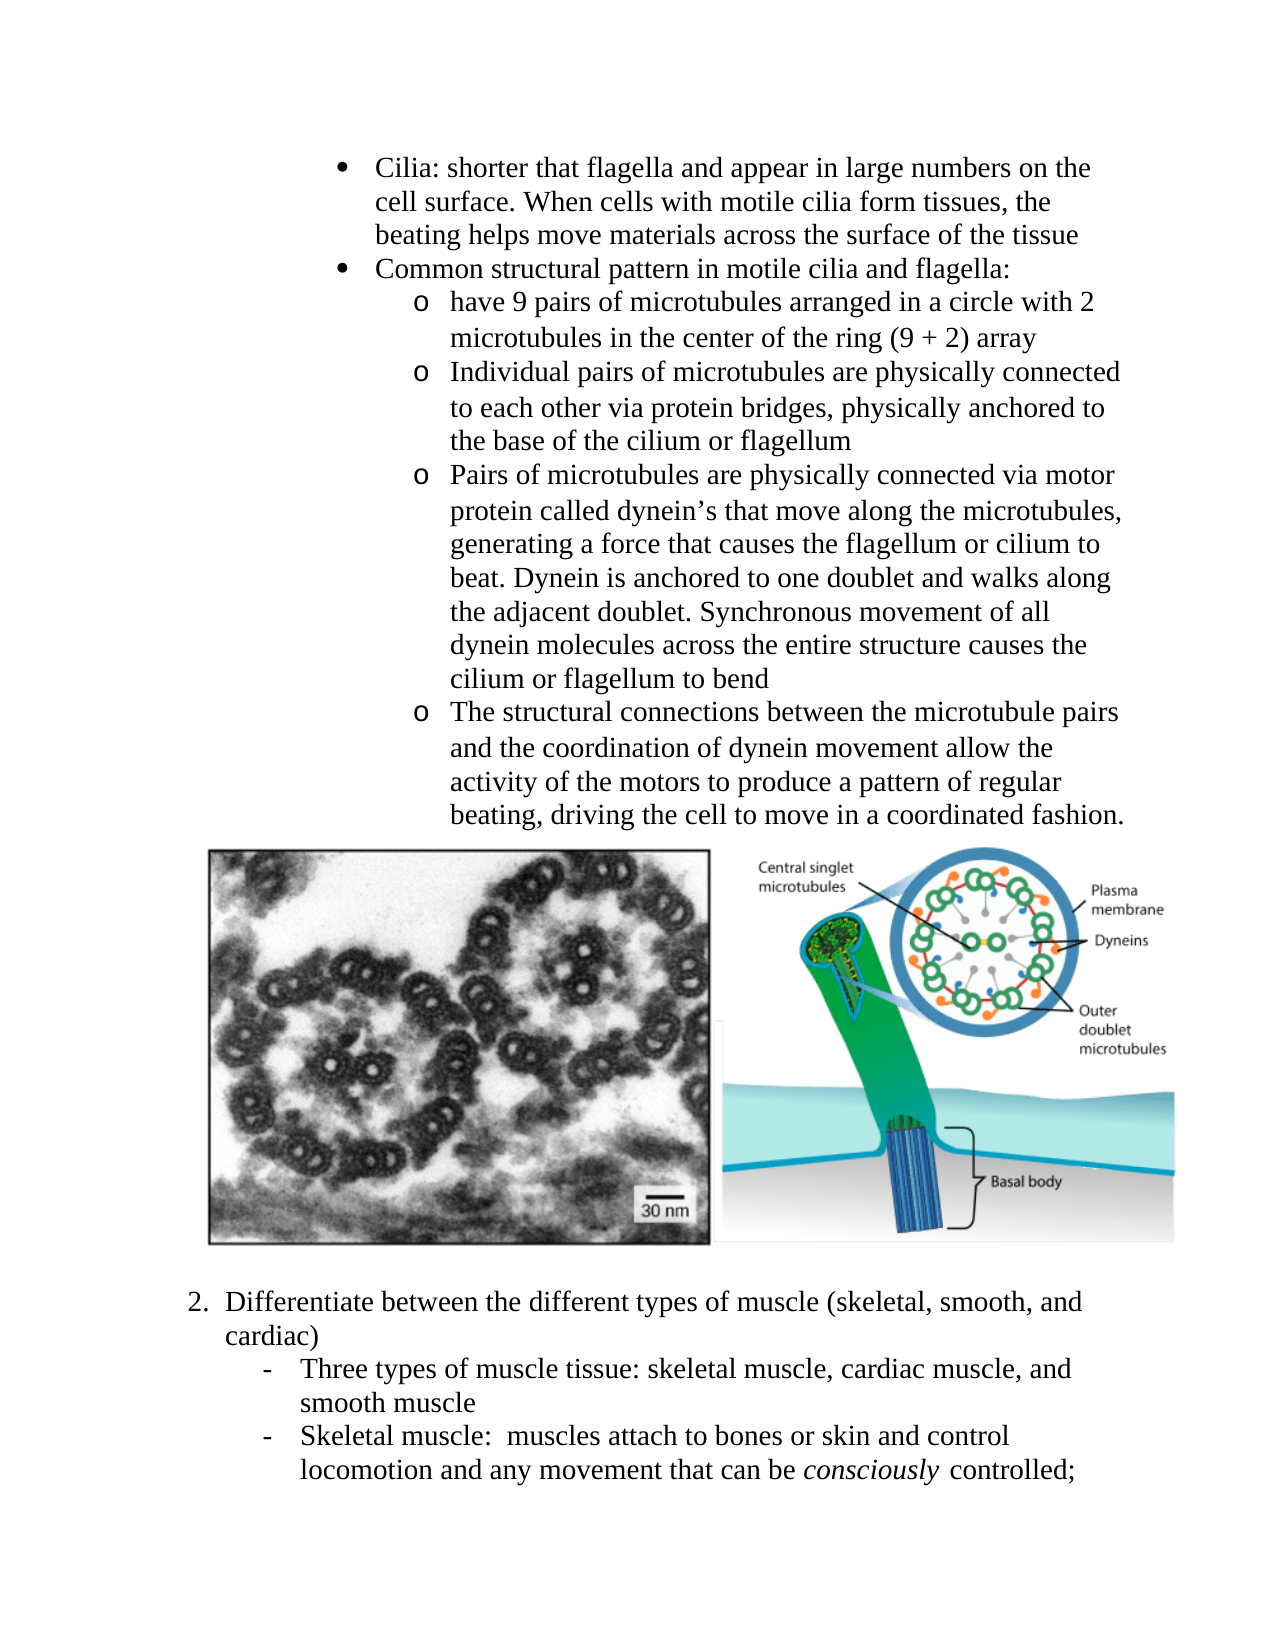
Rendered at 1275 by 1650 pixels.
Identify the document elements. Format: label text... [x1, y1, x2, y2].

list The structural connections between the microtubule pairs and the coordination of dynein movement allow the activity of the motors to produce a pattern of regular beating, driving the cell to move in a coordinated fashion. [412, 694, 1125, 831]
list Cilia: shorter that flagella and appear in large numbers on the cell surface. When cells with motile cilia form tissues, the beating helps move materials across the surface of the tissue [337, 150, 1125, 251]
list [262, 1418, 1125, 1485]
list Common structural pattern in motile cilia and flagella: [337, 251, 1125, 284]
list Pairs of microtubules are physically connected via motor protein called dynein’s that move along the microtubules, generating a force that causes the flagellum or cilium to beat. Dynein is anchored to one doublet and walks along the adjacent doublet. Synchronous movement of all dynein molecules across the entire structure causes the cilium or flagellum to bend [412, 457, 1125, 694]
list Differentiate between the different types of muscle (skeletal, smooth, and cardiac) [187, 1284, 1125, 1351]
picture [206, 845, 1182, 1251]
list have 9 pairs of microtubules arranged in a circle with 2 microtubules in the center of the ring (9 + 2) array [412, 284, 1125, 354]
list Three types of muscle tissue: skeletal muscle, cardiac muscle, and smooth muscle [262, 1351, 1125, 1418]
list Individual pairs of microtubules are physically connected to each other via protein bridges, physically anchored to the base of the cilium or flagellum [412, 354, 1125, 457]
